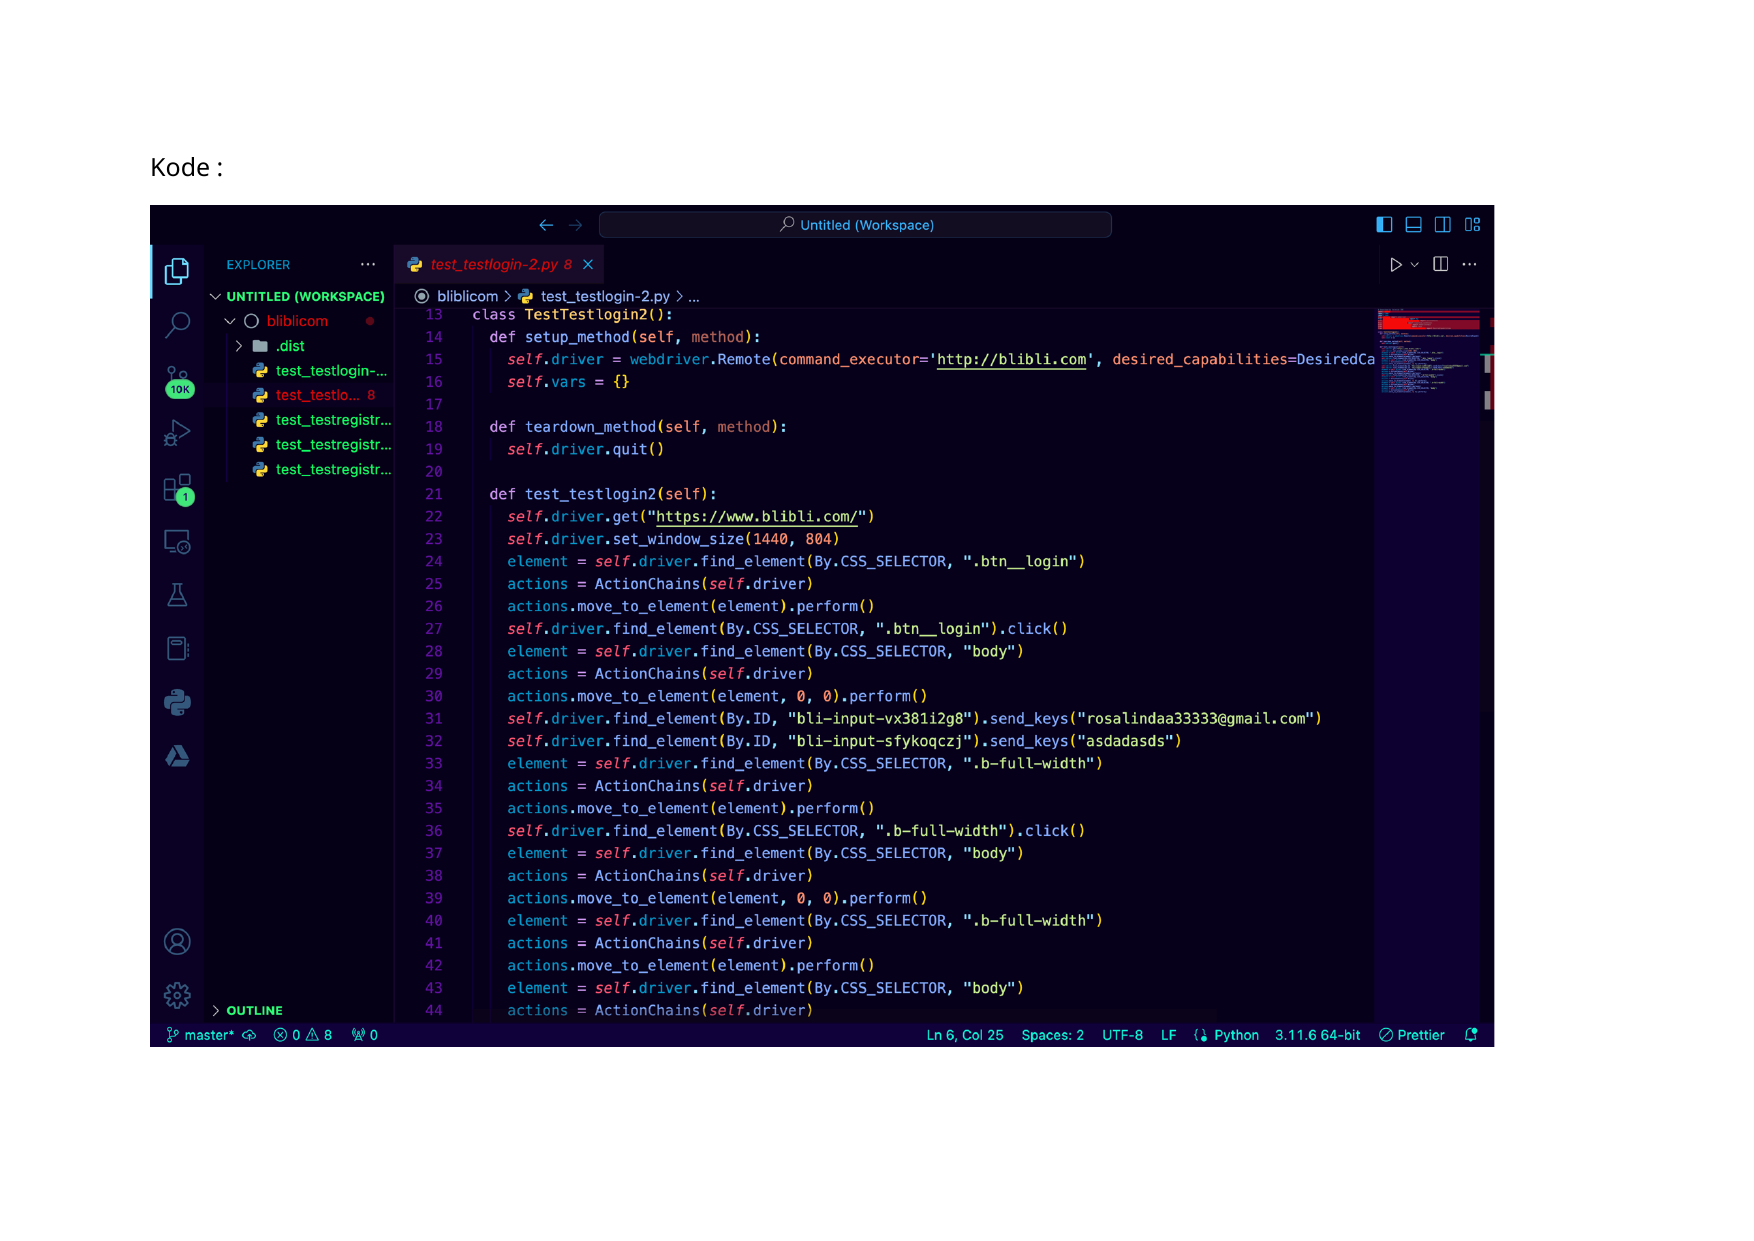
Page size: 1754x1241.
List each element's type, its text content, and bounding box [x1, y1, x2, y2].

picture [150, 205, 1495, 1047]
text Kode : [150, 150, 1604, 184]
